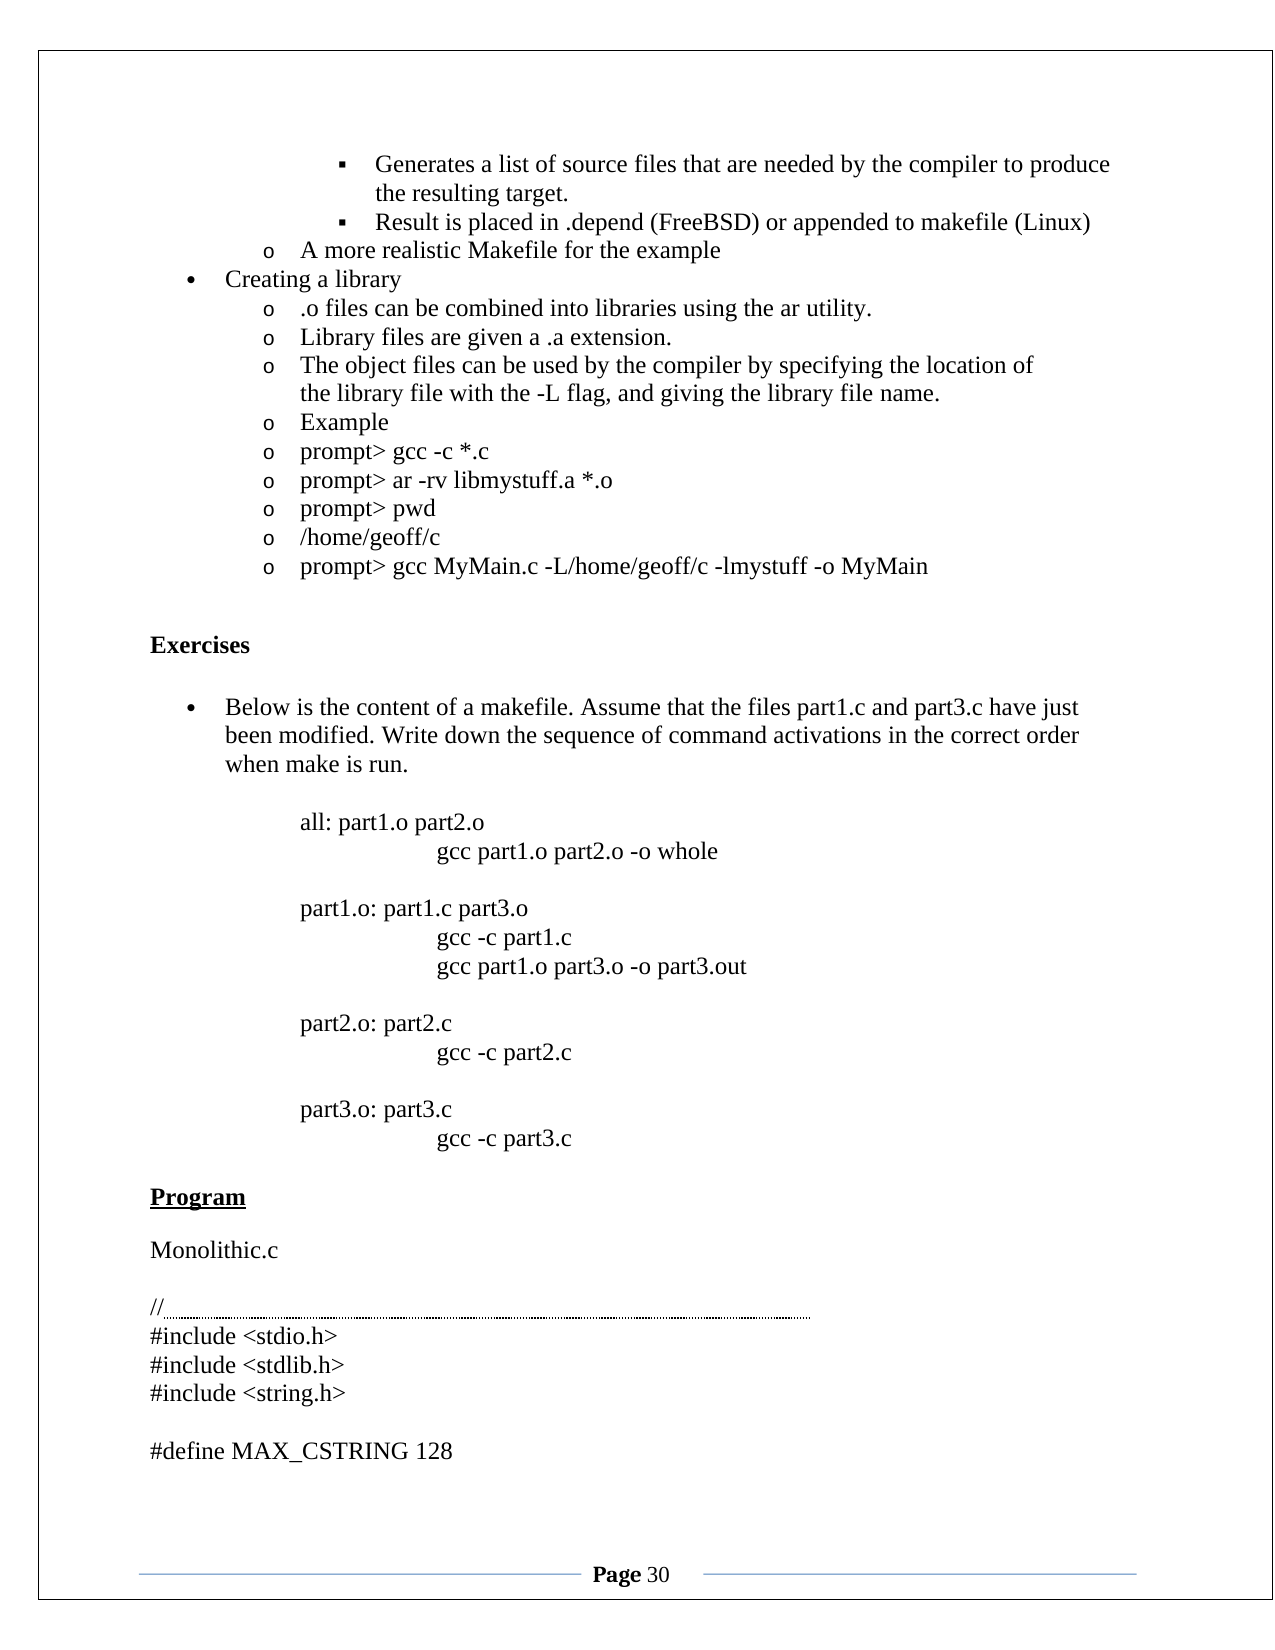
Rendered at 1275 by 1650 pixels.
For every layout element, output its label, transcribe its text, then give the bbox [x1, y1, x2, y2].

list Generates a list of source files that are needed by the compiler to produce the resulting target. [337, 149, 1110, 207]
list /home/geoff/c [262, 523, 1272, 551]
text all: part1.o part2.o [300, 807, 1272, 836]
list Library files are given a .a extension. [262, 322, 1272, 351]
list The object files can be used by the compiler by specifying the location of the library file with the -L flag, and giving the library file name. [262, 351, 1071, 407]
text Monolithic.c [150, 1235, 1272, 1263]
list prompt> ar -rv libmystuff.a *.o [262, 465, 1272, 494]
list Example [262, 407, 1272, 436]
text gcc part1.o part2.o -o whole [436, 836, 1272, 864]
list prompt> pwd [262, 494, 1272, 523]
subtitle Exercises [150, 630, 1272, 659]
text part1.o: part1.c part3.o [300, 893, 1272, 922]
list Creating a library [187, 264, 1272, 293]
text #include <stdlib.h> #include <string.h> [150, 1350, 348, 1407]
text gcc -c part2.c [436, 1037, 1272, 1066]
text Program [150, 1182, 1272, 1210]
list Below is the content of a makefile. Assume that the files part1.c and part3.c have just been modified. Write down the sequence of command activations in the correct order when make is run. [187, 692, 1079, 778]
list prompt> gcc -c *.c [262, 436, 1272, 465]
text #define MAX_CSTRING 128 [150, 1436, 1272, 1465]
text gcc part1.o part3.o -o part3.out [436, 951, 1272, 979]
text gcc -c part3.c [436, 1123, 1272, 1152]
list Result is placed in .depend (FreeBSD) or appended to makefile (Linux) [337, 207, 1272, 235]
list prompt> gcc MyMain.c -L/home/geoff/c -lmystuff -o MyMain [262, 551, 1272, 581]
text gcc -c part1.c [436, 922, 1272, 951]
text part3.o: part3.c [300, 1094, 1272, 1123]
text part2.o: part2.c [300, 1008, 1272, 1037]
list A more realistic Makefile for the example [262, 235, 1272, 264]
list .o files can be combined into libraries using the ar utility. [262, 293, 1272, 322]
text // #include <stdio.h> [150, 1292, 810, 1350]
